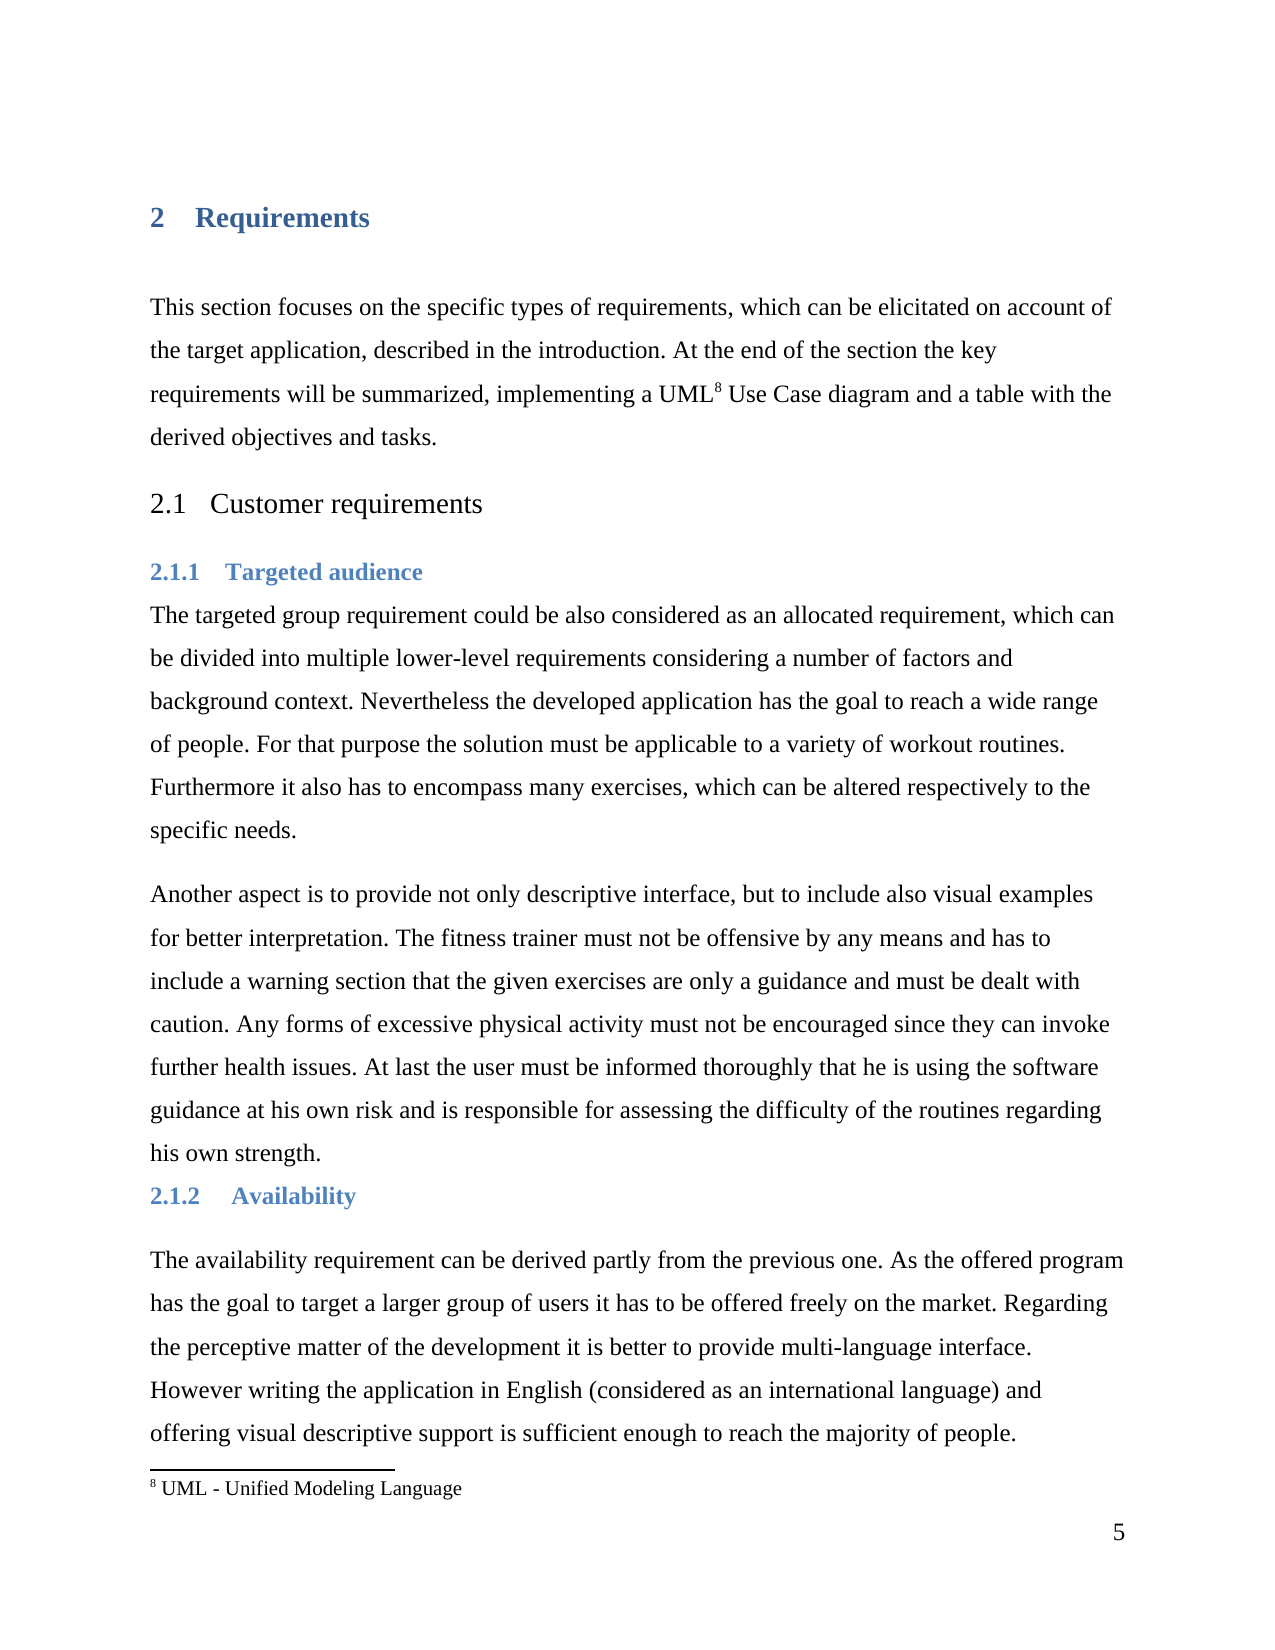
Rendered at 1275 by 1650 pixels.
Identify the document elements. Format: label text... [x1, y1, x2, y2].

subtitle Targeted audience [150, 557, 1125, 586]
text Another aspect is to provide not only descriptive interface, but to include also visual examples for better interpretation. The fitness trainer must not be offensive by any means and has to include a warning section that the given exercises are only a guidance and must be dealt with caution. Any forms of excessive physical activity must not be encouraged since they can invoke further health issues. At last the user must be informed thoroughly that he is using the software guidance at his own risk and is responsible for assessing the difficulty of the routines regarding his own strength. 2.1.2 Availability [150, 879, 1125, 1210]
text This section focuses on the specific types of requirements, which can be elicitated on account of the target application, described in the introduction. At the end of the section the key requirements will be summarized, implementing a UML Use Case diagram and a table with the derived objectives and tasks. [150, 292, 1125, 451]
subtitle Requirements [150, 200, 1125, 233]
text The targeted group requirement could be also considered as an allocated requirement, which can be divided into multiple lower-level requirements considering a number of factors and background context. Nevertheless the developed application has the goal to reach a wide range of people. For that purpose the solution must be applicable to a variety of workout routines. Furthermore it also has to encompass many exercises, which can be altered respectively to the specific needs. [150, 600, 1125, 844]
subtitle Customer requirements [150, 486, 1125, 519]
text The availability requirement can be derived partly from the previous one. As the offered program has the goal to target a larger group of users it has to be offered freely on the market. Regarding the perceptive matter of the development it is better to provide multi-language interface. However writing the application in English (considered as an international language) and offering visual descriptive support is sufficient enough to reach the majority of people. [150, 1245, 1125, 1447]
